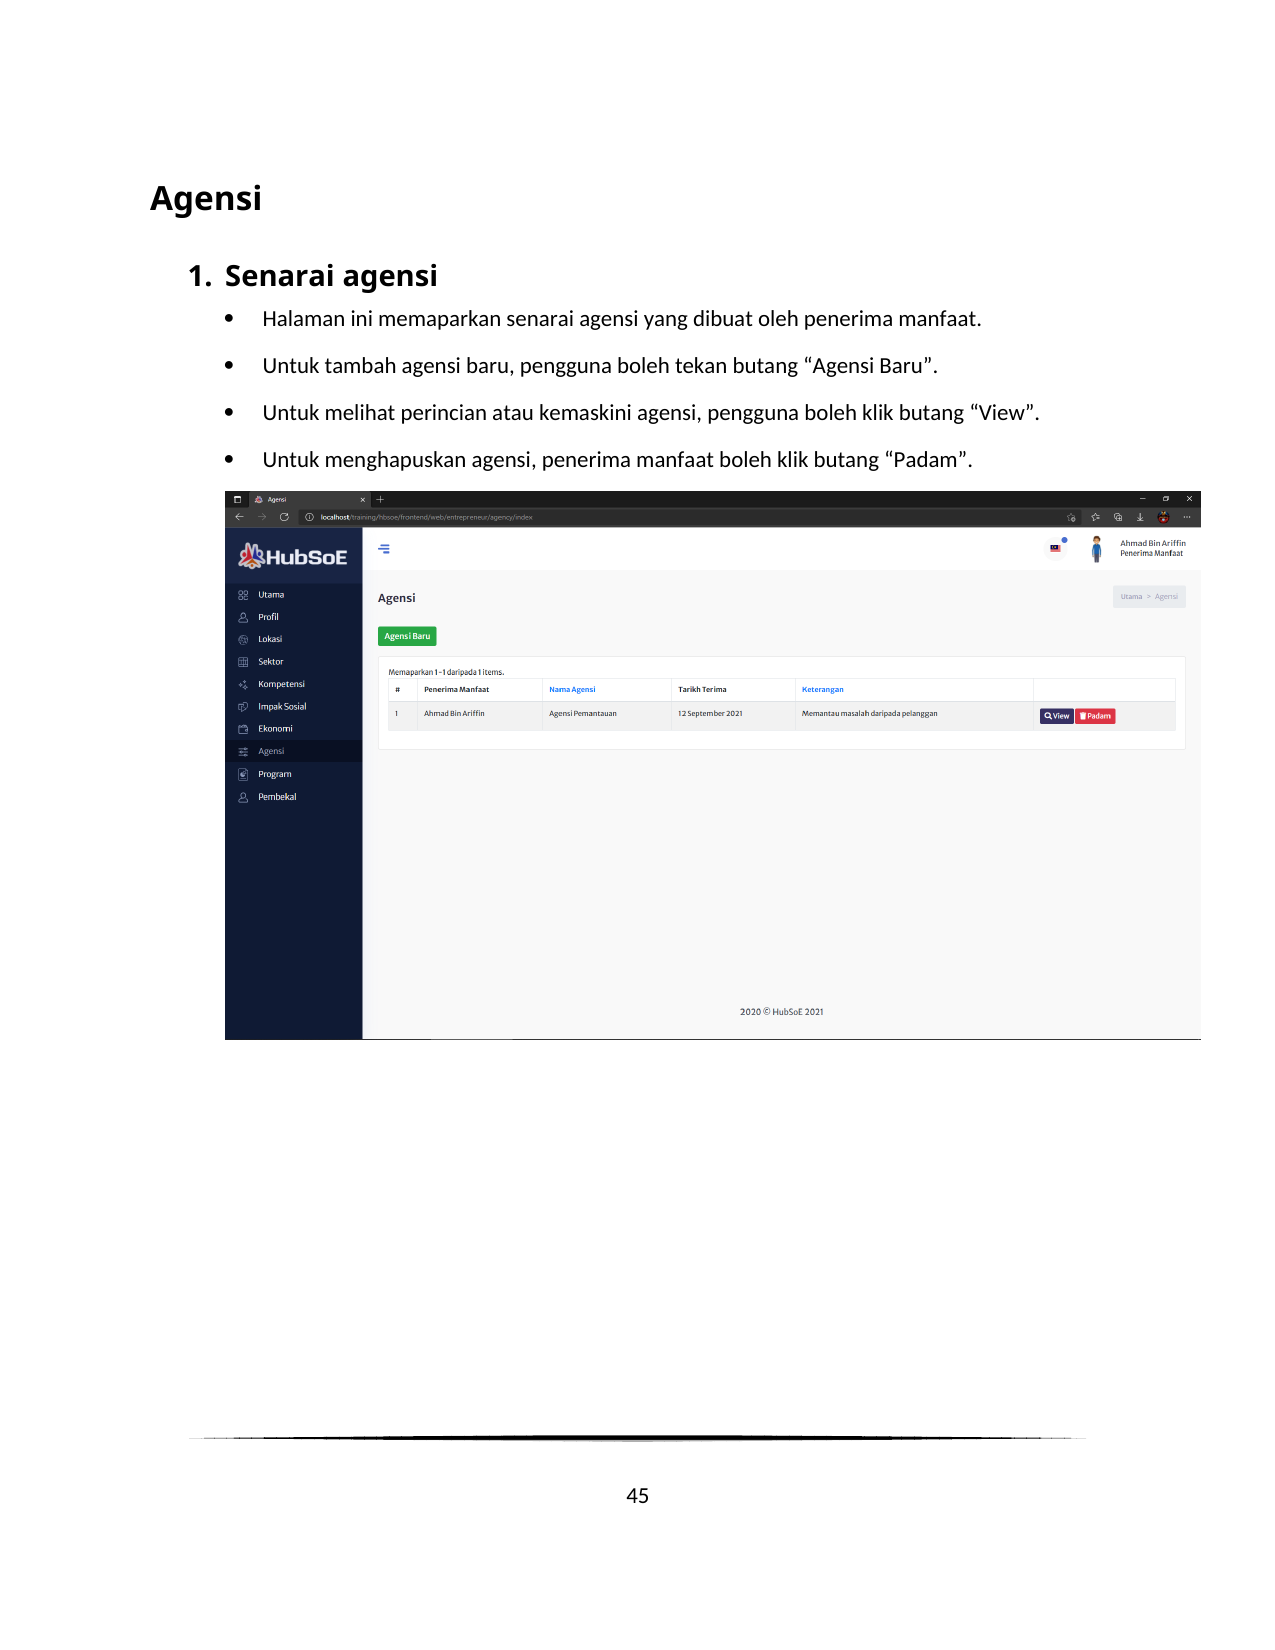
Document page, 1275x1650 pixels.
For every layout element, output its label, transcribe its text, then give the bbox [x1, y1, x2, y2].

subtitle Agensi [150, 175, 1125, 220]
picture [189, 1434, 1087, 1442]
list Untuk menghapuskan agensi, penerima manfaat boleh klik butang “Padam”. [225, 445, 1125, 473]
subtitle Senarai agensi [187, 255, 1125, 295]
list Untuk tambah agensi baru, pengguna boleh tekan butang “Agensi Baru”. [225, 351, 1125, 379]
list Untuk melihat perincian atau kemaskini agensi, pengguna boleh klik butang “View”. [225, 398, 1125, 426]
list Halaman ini memaparkan senarai agensi yang dibuat oleh penerima manfaat. [225, 304, 1125, 332]
picture [225, 491, 1201, 1040]
